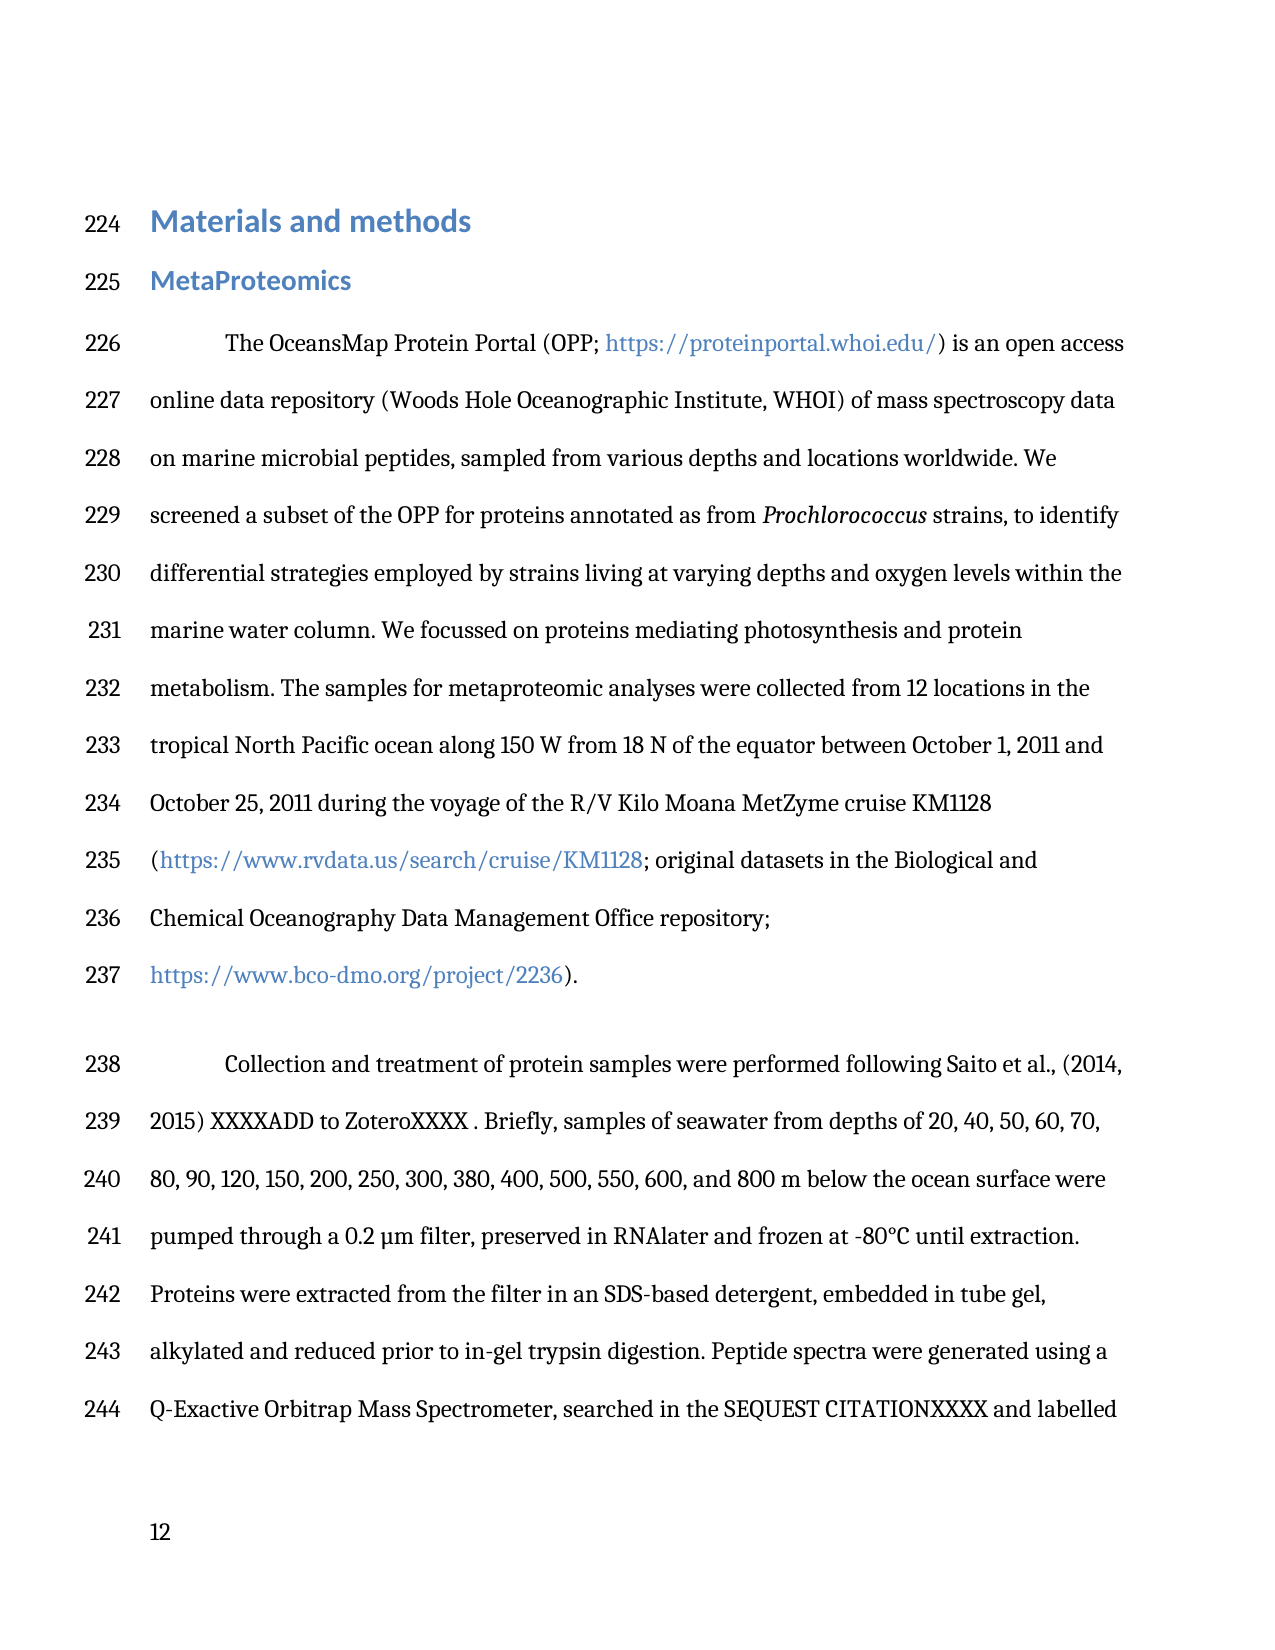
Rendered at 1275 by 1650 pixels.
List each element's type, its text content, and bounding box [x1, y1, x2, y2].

subtitle Materials and methods [150, 200, 1125, 241]
text The OceansMap Protein Portal (OPP; https://proteinportal.whoi.edu/) is an open access online data repository (Woods Hole Oceanographic Institute, WHOI) of mass spectroscopy data on marine microbial peptides, sampled from various depths and locations worldwide. We screened a subset of the OPP for proteins annotated as from Prochlorococcus strains, to identify differential strategies employed by strains living at varying depths and oxygen levels within the marine water column. We focussed on proteins mediating photosynthesis and protein metabolism. The samples for metaproteomic analyses were collected from 12 locations in the tropical North Pacific ocean along 150 W from 18 N of the equator between October 1, 2011 and October 25, 2011 during the voyage of the R/V Kilo Moana MetZyme cruise KM1128 (https://www.rvdata.us/search/cruise/KM1128; original datasets in the Biological and Chemical Oceanography Data Management Office repository; https://www.bco-dmo.org/project/2236). [150, 328, 1125, 990]
subtitle MetaProteomics [150, 262, 1125, 297]
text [150, 1050, 1125, 1423]
